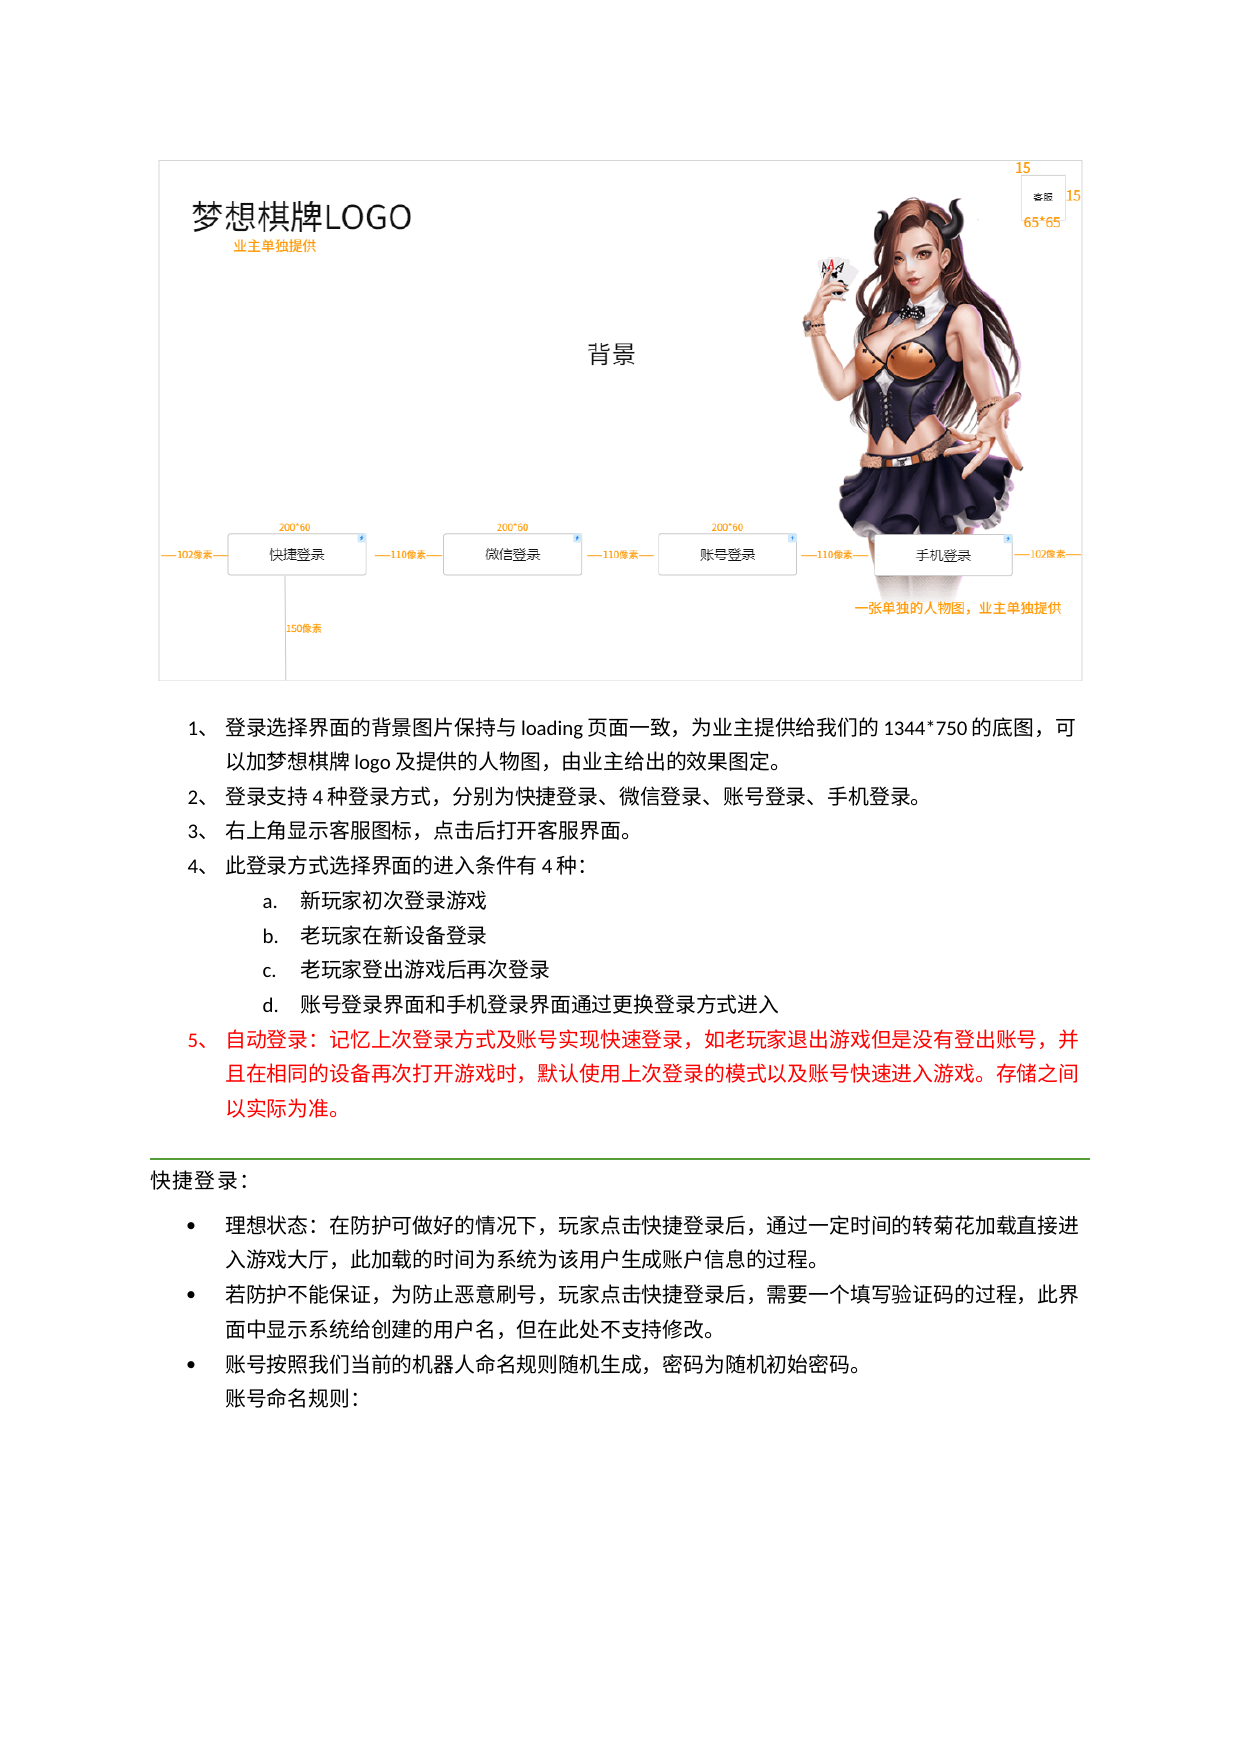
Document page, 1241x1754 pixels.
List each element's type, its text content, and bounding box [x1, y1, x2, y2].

list 登录选择界面的背景图片保持与loading页面一致，为业主提供给我们的1344*750的底图，可以加梦想棋牌logo及提供的人物图，由业主给出的效果图定。 [187, 711, 1090, 776]
list 登录支持4种登录方式，分别为快捷登录、微信登录、账号登录、手机登录。 [187, 780, 1090, 810]
list 右上角显示客服图标，点击后打开客服界面。 [187, 815, 1090, 845]
list 若防护不能保证，为防止恶意刷号，玩家点击快捷登录后，需要一个填写验证码的过程，此界面中显示系统给创建的用户名，但在此处不支持修改。 [187, 1278, 1090, 1343]
list 老玩家在新设备登录 [262, 919, 1090, 949]
subtitle 快捷登录： [150, 1160, 1090, 1194]
list 老玩家登出游戏后再次登录 [262, 953, 1090, 984]
list 新玩家初次登录游戏 [262, 884, 1090, 914]
list 此登录方式选择界面的进入条件有4种： [187, 849, 1090, 880]
list 自动登录：记忆上次登录方式及账号实现快速登录，如老玩家退出游戏但是没有登出账号，并且在相同的设备再次打开游戏时，默认使用上次登录的模式以及账号快速进入游戏。存储之间以实际为准。 [187, 1023, 1090, 1122]
list 账号登录界面和手机登录界面通过更换登录方式进入 [262, 988, 1090, 1018]
list 账号命名规则： [225, 1382, 1090, 1413]
list 账号按照我们当前的机器人命名规则随机生成，密码为随机初始密码。 [187, 1348, 1090, 1378]
picture [150, 150, 1091, 687]
list 理想状态：在防护可做好的情况下，玩家点击快捷登录后，通过一定时间的转菊花加载直接进入游戏大厅，此加载的时间为系统为该用户生成账户信息的过程。 [187, 1209, 1090, 1274]
